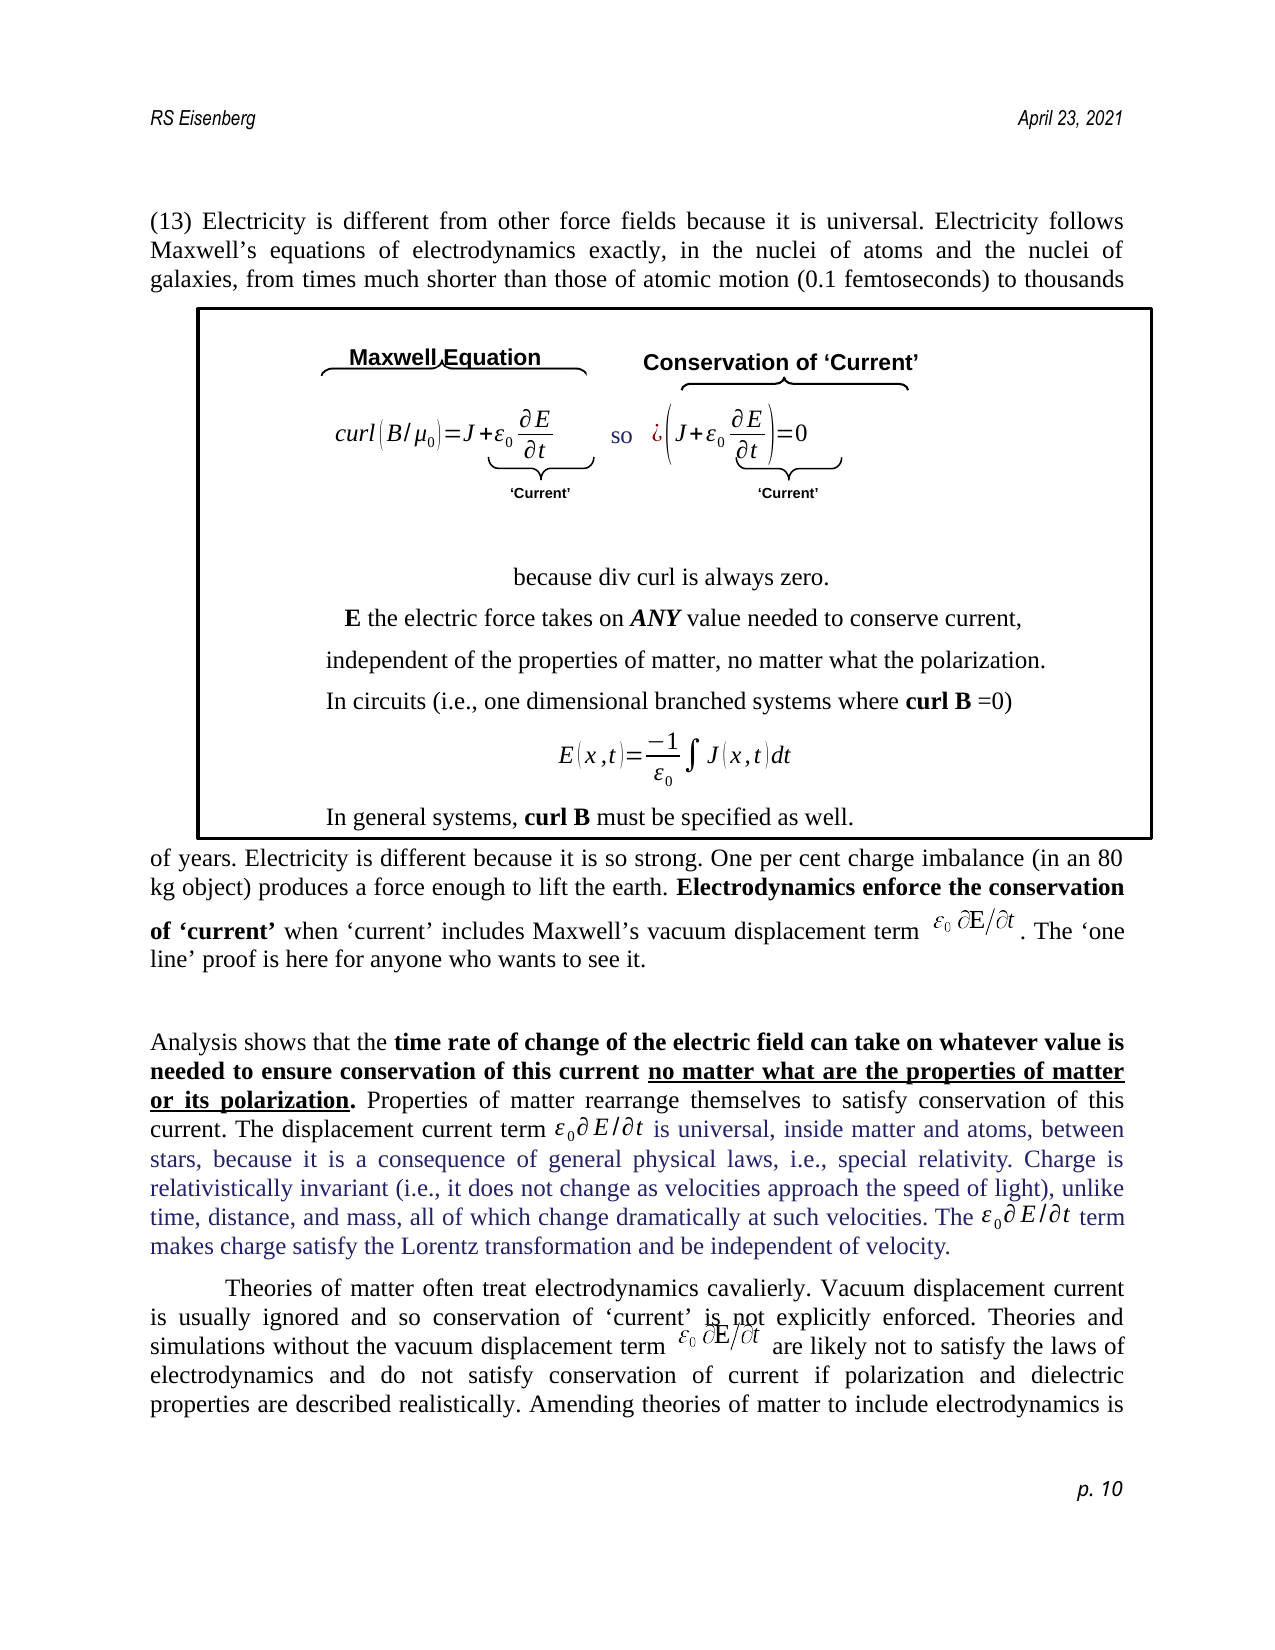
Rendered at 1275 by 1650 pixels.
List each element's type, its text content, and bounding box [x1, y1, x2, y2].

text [150, 1273, 1125, 1419]
text (13) Electricity is different from other force fields because it is universal. Electricity follows Maxwell’s equations of electrodynamics exactly, in the nuclei of atoms and the nuclei of galaxies, from times much shorter than those of atomic motion (0.1 femtoseconds) to thousands of years. Electricity is different because it is so strong. One per cent charge imbalance (in an 80 kg object) produces a force enough to lift the earth. Electrodynamics enforce the conservation of ‘current’ when ‘current’ includes Maxwell’s vacuum displacement term . The ‘one line’ proof is here for anyone who wants to see it. [150, 206, 1125, 973]
text Analysis shows that the time rate of change of the electric field can take on whatever value is needed to ensure conservation of this current no matter what are the properties of matter or its polarization. Properties of matter rearrange themselves to satisfy conservation of this current. The displacement current term is universal, inside matter and atoms, between stars, because it is a consequence of general physical laws, i.e., special relativity. Charge is relativistically invariant (i.e., it does not change as velocities approach the speed of light), unlike time, distance, and mass, all of which change dramatically at such velocities. The term makes charge satisfy the Lorentz transformation and be independent of velocity. [150, 1027, 1125, 1260]
